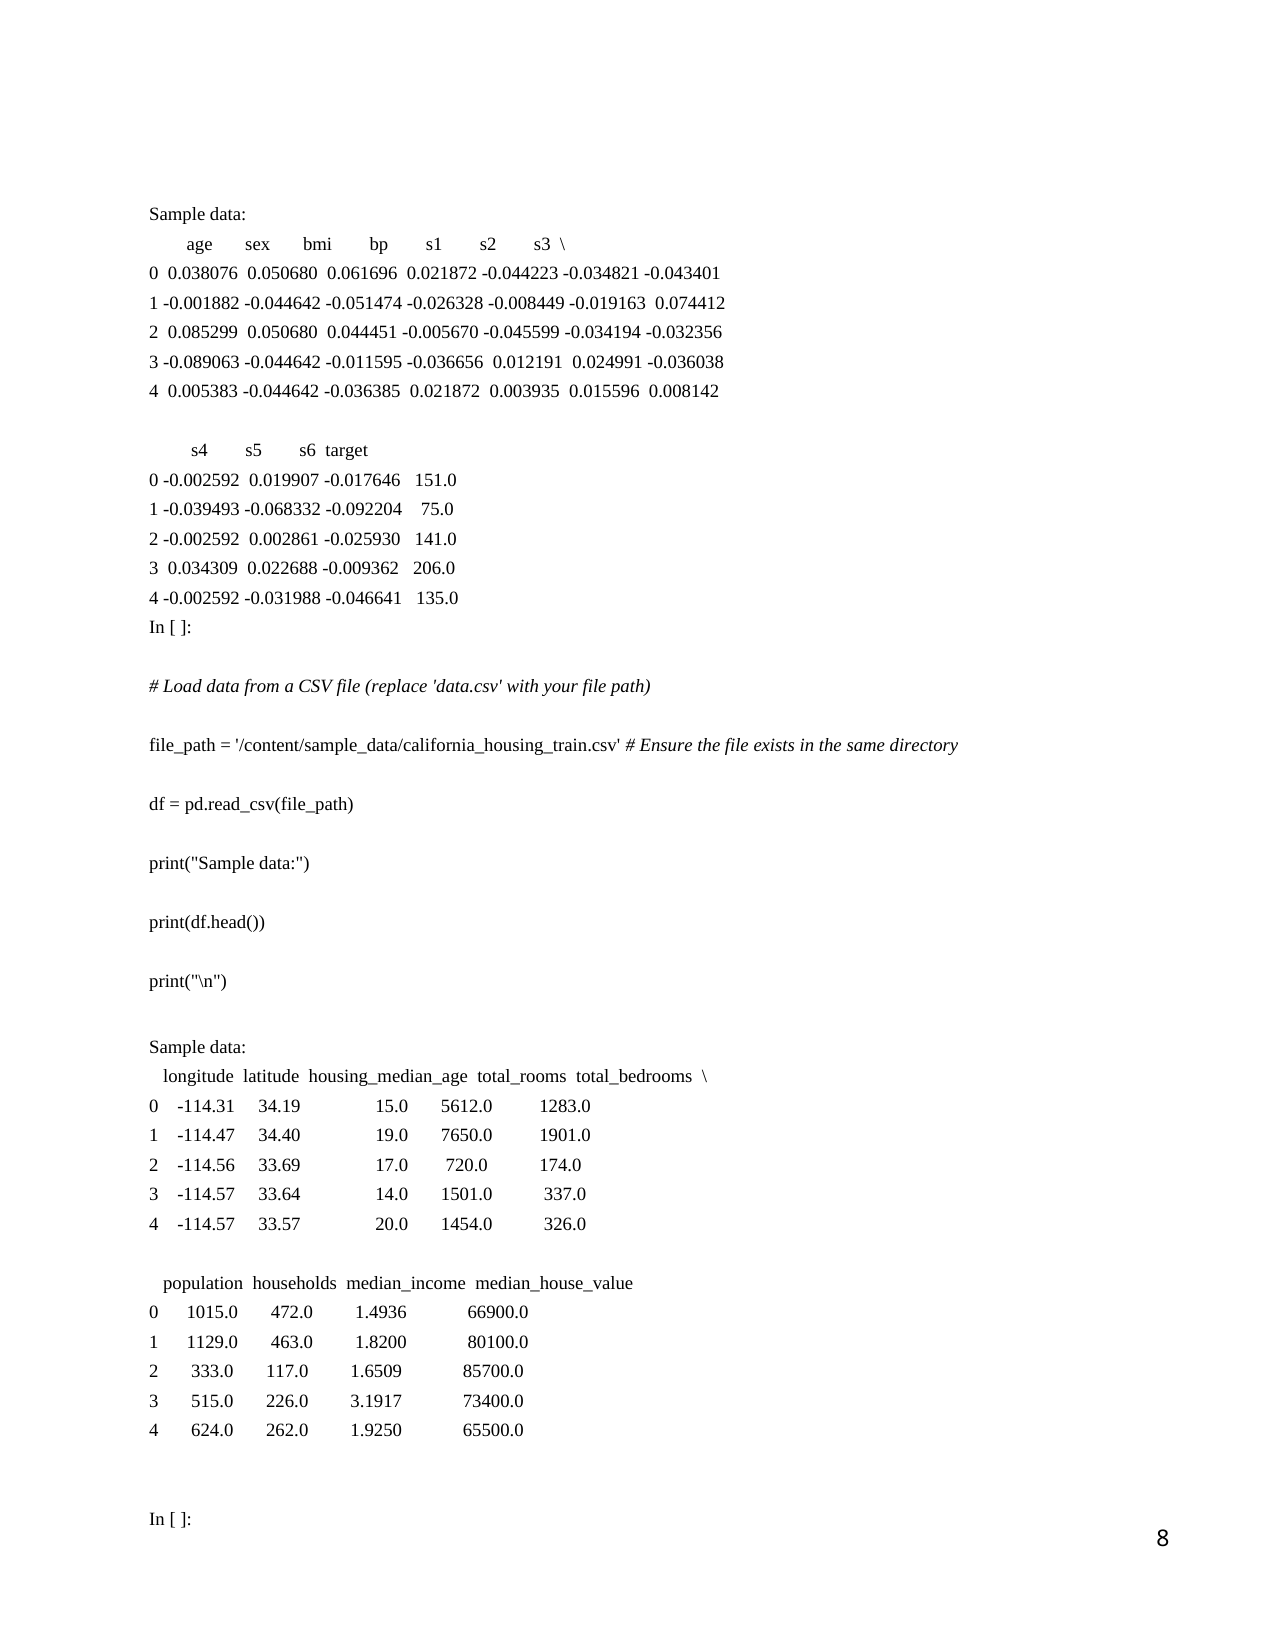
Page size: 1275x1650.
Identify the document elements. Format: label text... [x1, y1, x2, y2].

text print("Sample data:") [149, 852, 1162, 873]
text print("\n") [149, 970, 1162, 991]
text 4 -114.57 33.57 20.0 1454.0 326.0 [149, 1213, 1162, 1234]
text 4 0.005383 -0.044642 -0.036385 0.021872 0.003935 0.015596 0.008142 [149, 380, 1162, 402]
text In [ ]: [149, 1508, 1162, 1529]
text 2 -0.002592 0.002861 -0.025930 141.0 [149, 528, 1162, 549]
text In [ ]: [149, 616, 1162, 638]
text 4 -0.002592 -0.031988 -0.046641 135.0 [149, 587, 1162, 608]
text 2 333.0 117.0 1.6509 85700.0 [149, 1360, 1162, 1382]
text Sample data: [149, 1036, 1162, 1057]
text 2 0.085299 0.050680 0.044451 -0.005670 -0.045599 -0.034194 -0.032356 [149, 321, 1162, 343]
text age sex bmi bp s1 s2 s3 \ [149, 233, 1162, 254]
text 1 1129.0 463.0 1.8200 80100.0 [149, 1331, 1162, 1352]
text 4 624.0 262.0 1.9250 65500.0 [149, 1419, 1162, 1441]
text 3 -114.57 33.64 14.0 1501.0 337.0 [149, 1183, 1162, 1205]
text 2 -114.56 33.69 17.0 720.0 174.0 [149, 1154, 1162, 1175]
text 1 -114.47 34.40 19.0 7650.0 1901.0 [149, 1124, 1162, 1146]
text 0 -0.002592 0.019907 -0.017646 151.0 [149, 469, 1162, 490]
text population households median_income median_house_value [149, 1272, 1162, 1293]
text 0 1015.0 472.0 1.4936 66900.0 [149, 1301, 1162, 1323]
text s4 s5 s6 target [149, 439, 1162, 461]
text df = pd.read_csv(file_path) [149, 793, 1162, 814]
text 3 515.0 226.0 3.1917 73400.0 [149, 1390, 1162, 1411]
text print(df.head()) [149, 911, 1162, 932]
text 1 -0.039493 -0.068332 -0.092204 75.0 [149, 498, 1162, 520]
text file_path = '/content/sample_data/california_housing_train.csv' # Ensure the file exists in the same directory [149, 734, 1162, 756]
text 0 -114.31 34.19 15.0 5612.0 1283.0 [149, 1095, 1162, 1116]
text 0 0.038076 0.050680 0.061696 0.021872 -0.044223 -0.034821 -0.043401 [149, 262, 1162, 284]
text 1 -0.001882 -0.044642 -0.051474 -0.026328 -0.008449 -0.019163 0.074412 [149, 292, 1162, 313]
text 3 -0.089063 -0.044642 -0.011595 -0.036656 0.012191 0.024991 -0.036038 [149, 351, 1162, 372]
text Sample data: [149, 203, 1162, 225]
text 3 0.034309 0.022688 -0.009362 206.0 [149, 557, 1162, 579]
text longitude latitude housing_median_age total_rooms total_bedrooms \ [149, 1065, 1162, 1087]
text # Load data from a CSV file (replace 'data.csv' with your file path) [149, 675, 1162, 697]
